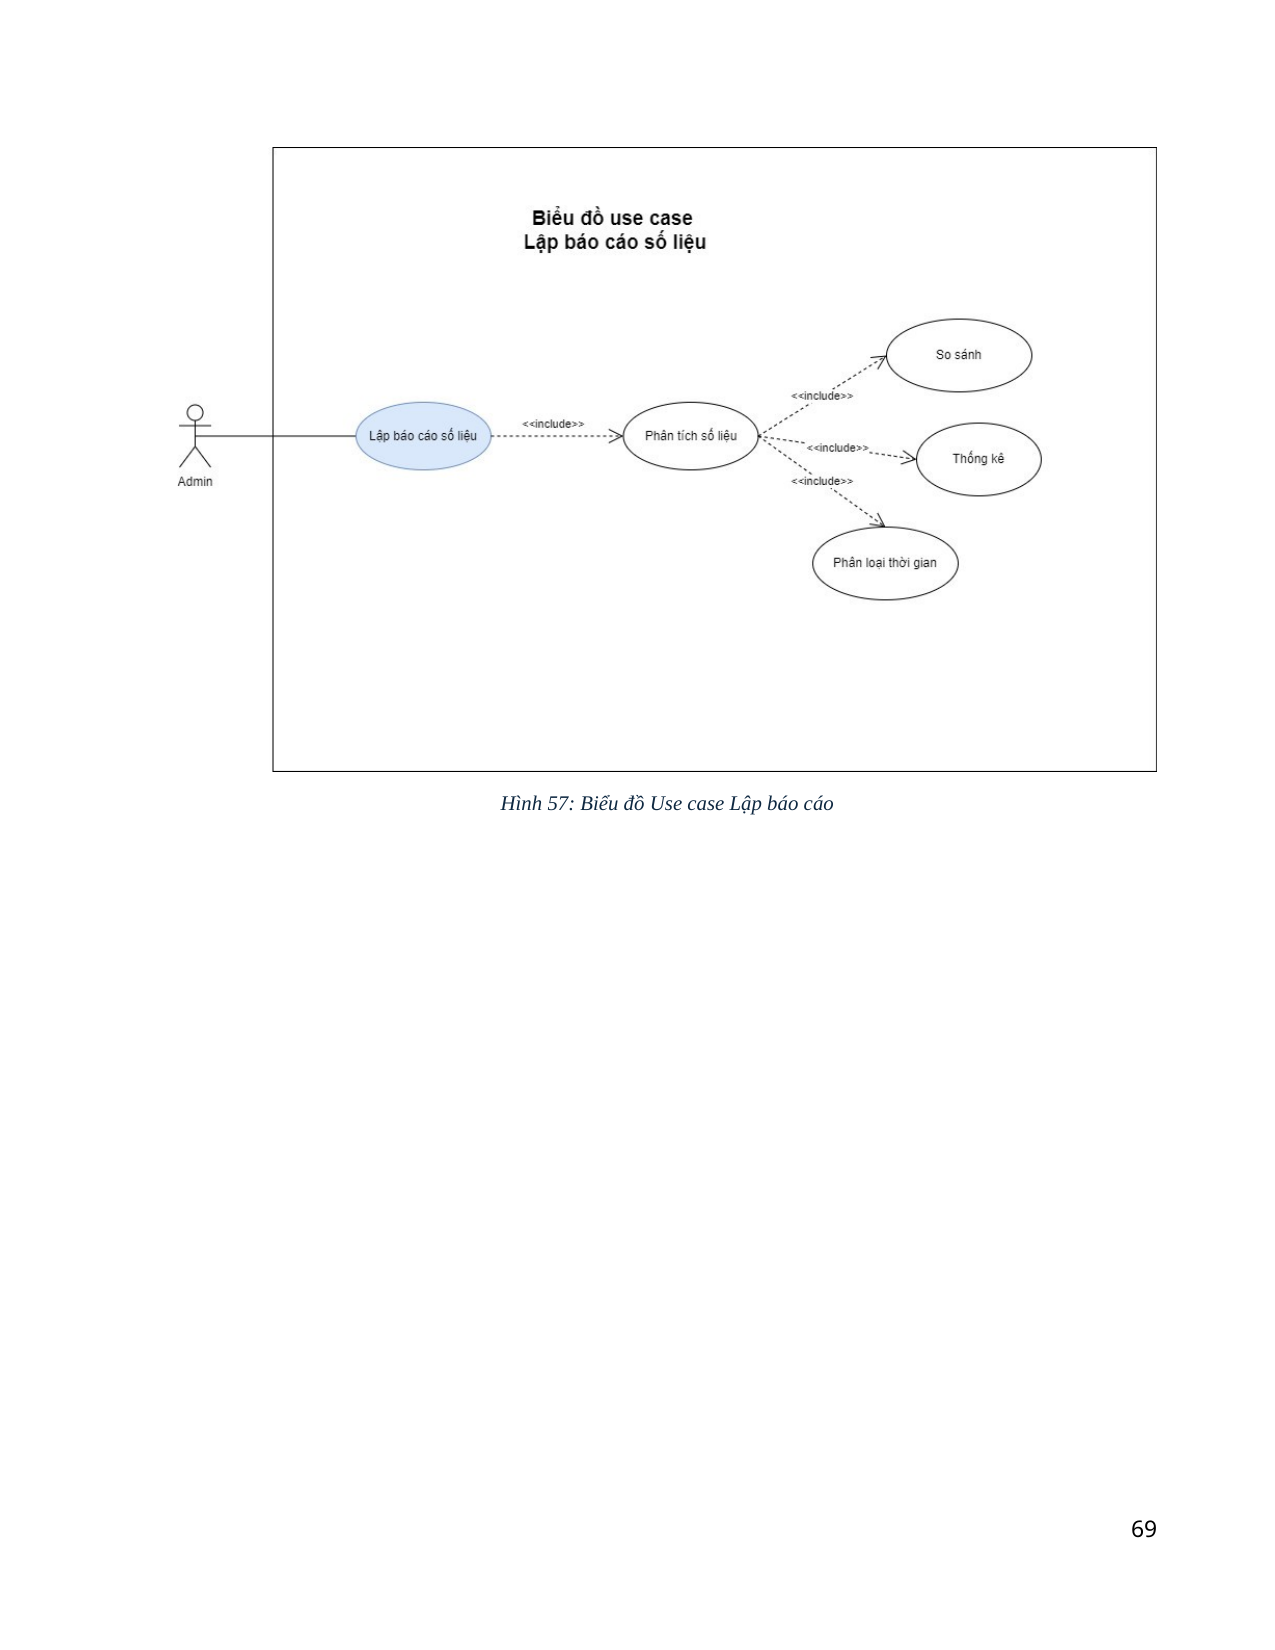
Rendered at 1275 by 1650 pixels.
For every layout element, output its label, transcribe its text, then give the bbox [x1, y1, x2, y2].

picture [177, 147, 1157, 772]
text Hình 57: Biểu đồ Use case Lập báo cáo [177, 791, 1157, 815]
